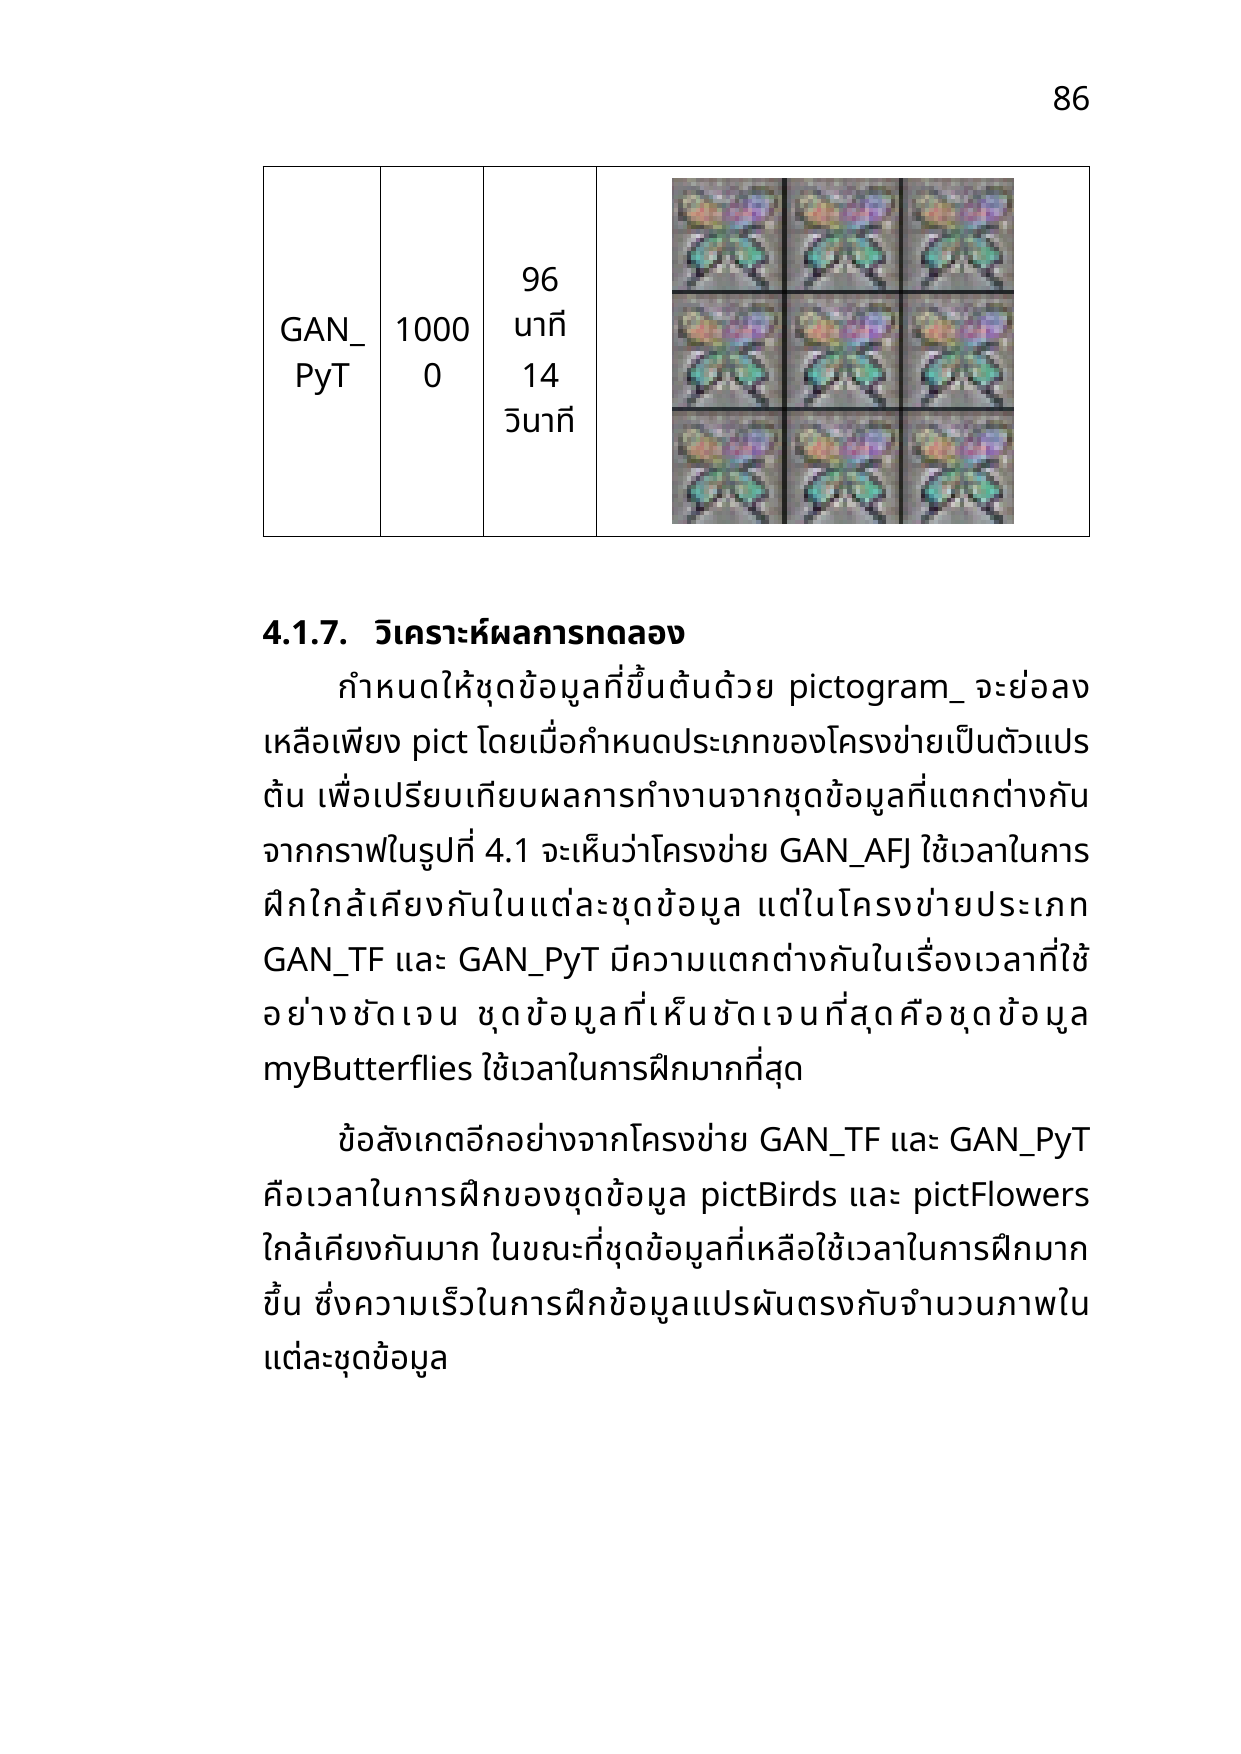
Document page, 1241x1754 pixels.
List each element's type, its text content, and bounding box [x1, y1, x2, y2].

table_cell [597, 167, 1089, 536]
table_cell GAN_PyT [264, 167, 380, 536]
text ข้อสังเกตอีกอย่างจากโครงข่าย GAN_TF และ GAN_PyT คือเวลาในการฝึกของชุดข้อมูล pictBirds และ pictFlowers ใกล้เคียงกันมาก ในขณะที่ชุดข้อมูลที่เหลือใช้เวลาในการฝึกมากขึ้น ซึ่งความเร็วในการฝึกข้อมูลแปรผันตรงกับจำนวนภาพในแต่ละชุดข้อมูล [262, 1116, 1090, 1384]
text กำหนดให้ชุดข้อมูลที่ขึ้นต้นด้วย pictogram_ จะย่อลงเหลือเพียง pict โดยเมื่อกำหนดประเภทของโครงข่ายเป็นตัวแปรต้น เพื่อเปรียบเทียบผลการทำงานจากชุดข้อมูลที่แตกต่างกัน จากกราฟในรูปที่ 4.1 จะเห็นว่าโครงข่าย GAN_AFJ ใช้เวลาในการฝึกใกล้เคียงกันในแต่ละชุดข้อมูล แต่ในโครงข่ายประเภท GAN_TF และ GAN_PyT มีความแตกต่างกันในเรื่องเวลาที่ใช้อย่างชัดเจน ชุดข้อมูลที่เห็นชัดเจนที่สุดคือชุดข้อมูล myButterflies ใช้เวลาในการฝึกมากที่สุด [262, 663, 1090, 1095]
table_cell 96 นาที 14 วินาที [484, 167, 596, 536]
list วิเคราะห์ผลการทดลอง [262, 609, 1090, 659]
table_cell 10000 [381, 167, 483, 536]
picture [672, 178, 1014, 524]
